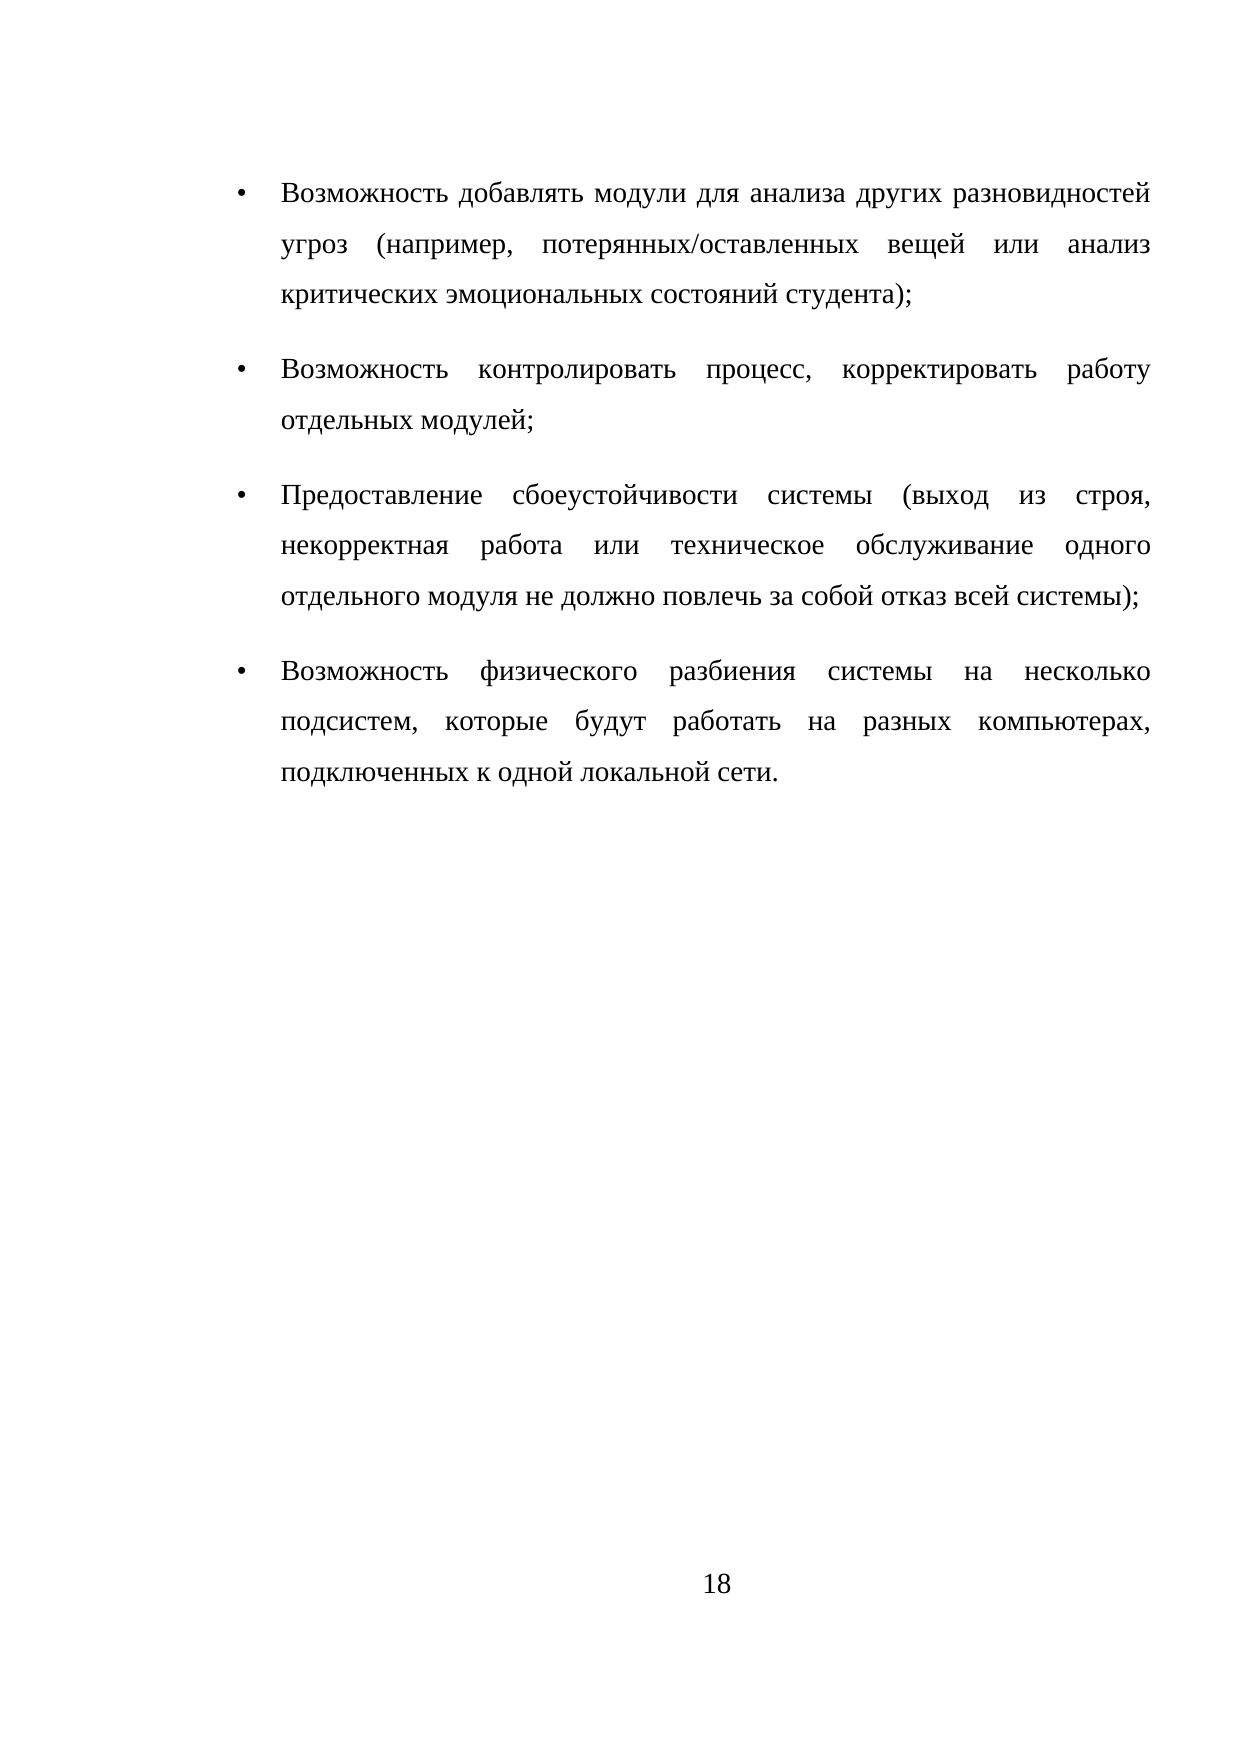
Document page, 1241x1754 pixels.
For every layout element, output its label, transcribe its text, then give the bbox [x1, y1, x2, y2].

text Возможность физического разбиения системы на несколько подсистем, которые будут работать на разных компьютерах, подключенных к одной локальной сети. [236, 653, 1152, 787]
text Возможность добавлять модули для анализа других разновидностей угроз (например, потерянных/оставленных вещей или анализ критических эмоциональных состояний студента); [236, 176, 1152, 310]
text Предоставление сбоеустойчивости системы (выход из строя, некорректная работа или техническое обслуживание одного отдельного модуля не должно повлечь за собой отказ всей системы); [236, 477, 1152, 611]
text Возможность контролировать процесс, корректировать работу отдельных модулей; [236, 351, 1152, 435]
